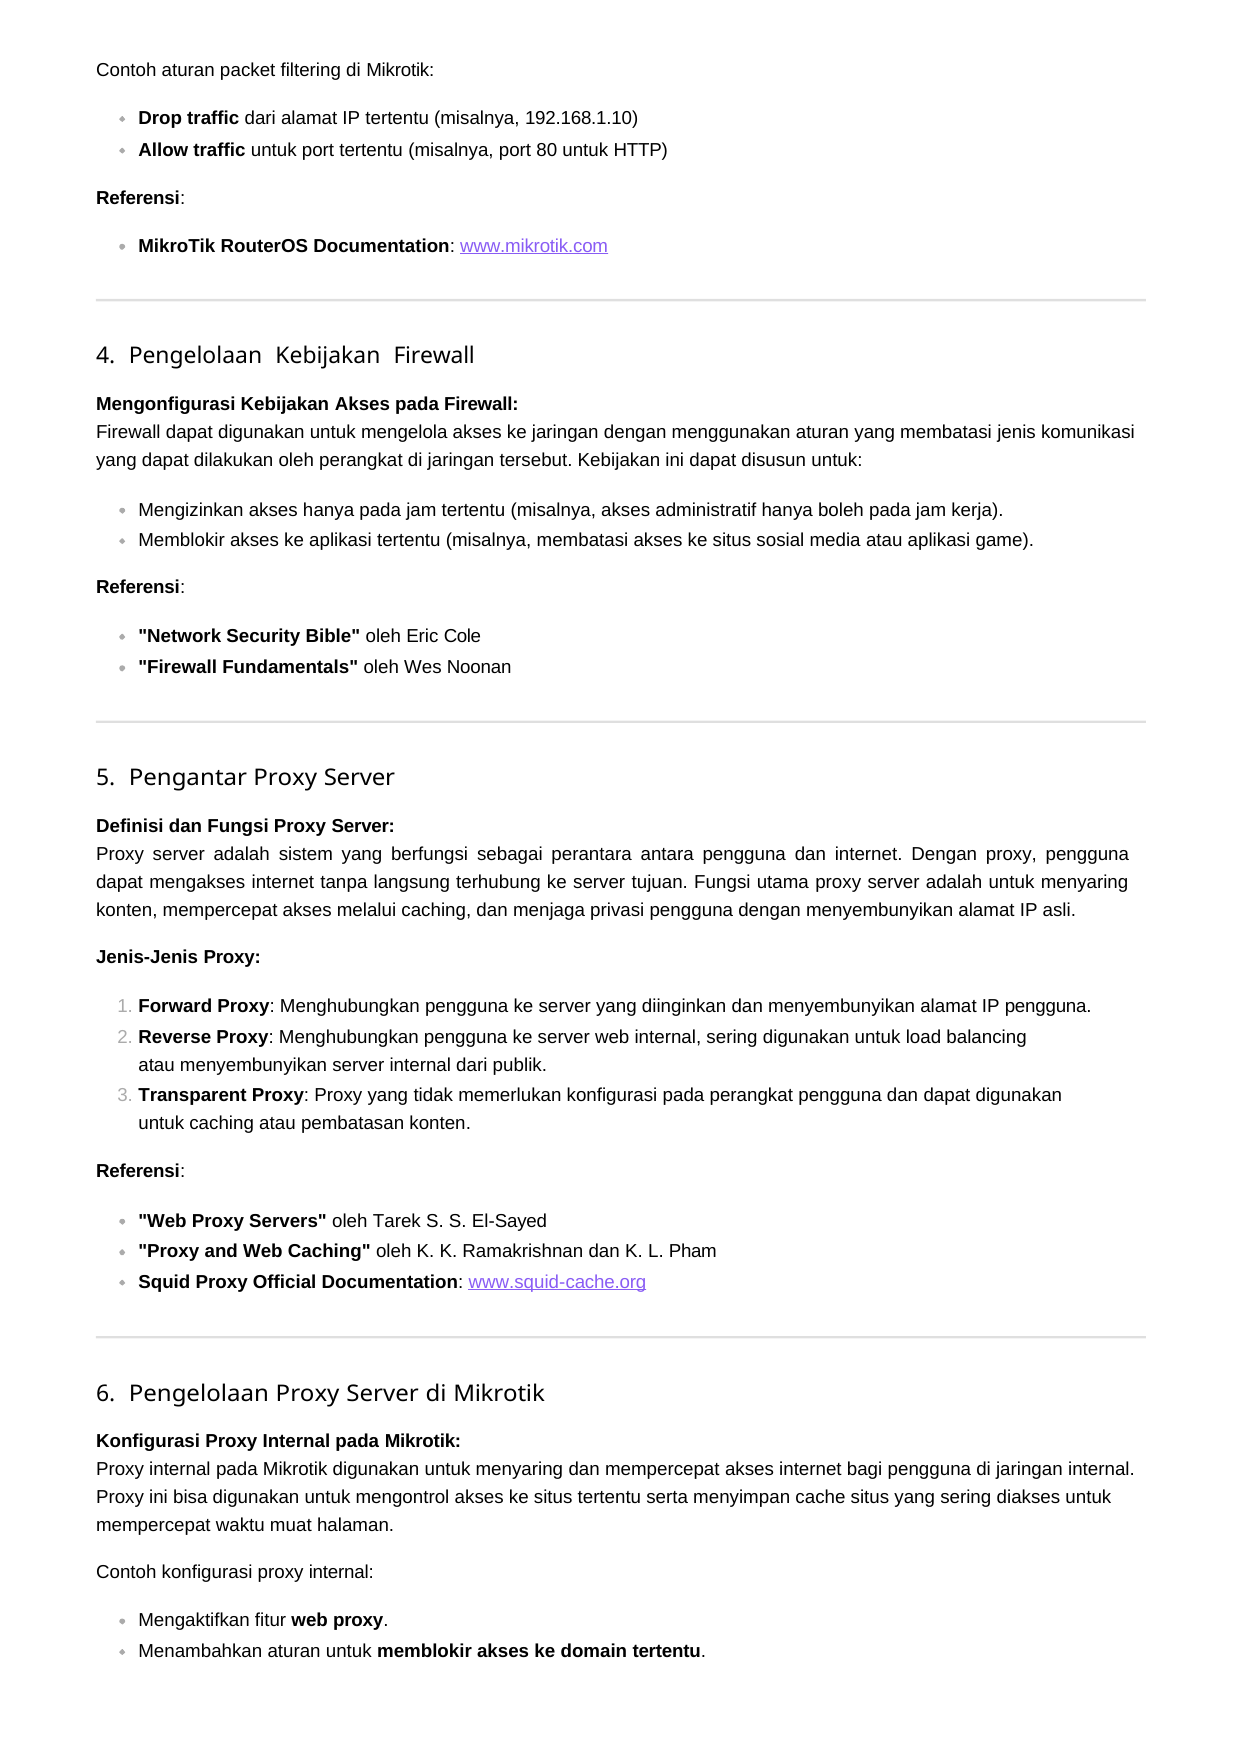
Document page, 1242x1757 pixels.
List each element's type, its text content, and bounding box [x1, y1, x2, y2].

text "Proxy and Web Caching" oleh K. K. Ramakrishnan dan K. L. Pham [138, 1240, 1158, 1261]
list Pengelolaan Kebijakan Firewall [96, 339, 1158, 371]
text "Firewall Fundamentals" oleh Wes Noonan [138, 656, 1158, 678]
text Allow traffic untuk port tertentu (misalnya, port 80 untuk HTTP) [138, 138, 1158, 160]
text Mengaktifkan fitur web proxy. [138, 1609, 1158, 1631]
text Contoh aturan packet filtering di Mikrotik: [96, 59, 1158, 80]
subtitle Referensi: [96, 186, 1158, 208]
list Transparent Proxy: Proxy yang tidak memerlukan konfigurasi pada perangkat pengguna dan dapat digunakan untuk caching atau pembatasan konten. [117, 1084, 1112, 1134]
list Forward Proxy: Menghubungkan pengguna ke server yang diinginkan dan menyembunyikan alamat IP pengguna. [117, 995, 1158, 1017]
list Pengantar Proxy Server [96, 761, 1158, 792]
subtitle Referensi: [96, 1160, 1158, 1182]
subtitle Konfigurasi Proxy Internal pada Mikrotik: [96, 1430, 1158, 1452]
text Drop traffic dari alamat IP tertentu (misalnya, 192.168.1.10) [138, 107, 1158, 128]
subtitle Referensi: [96, 576, 1158, 598]
text "Web Proxy Servers" oleh Tarek S. S. El-Sayed [138, 1209, 1158, 1231]
text Menambahkan aturan untuk memblokir akses ke domain tertentu. [138, 1640, 1158, 1661]
text Firewall dapat digunakan untuk mengelola akses ke jaringan dengan menggunakan aturan yang membatasi jenis komunikasi yang dapat dilakukan oleh perangkat di jaringan tersebut. Kebijakan ini dapat disusun untuk: [96, 421, 1158, 471]
subtitle Definisi dan Fungsi Proxy Server: [96, 814, 1158, 836]
text "Network Security Bible" oleh Eric Cole [138, 624, 1158, 646]
text Contoh konfigurasi proxy internal: [96, 1561, 1158, 1583]
subtitle Mengonfigurasi Kebijakan Akses pada Firewall: [96, 393, 1158, 414]
text Squid Proxy Official Documentation: www.squid-cache.org [138, 1270, 1158, 1292]
text MikroTik RouterOS Documentation: www.mikrotik.com [138, 234, 1158, 256]
text Mengizinkan akses hanya pada jam tertentu (misalnya, akses administratif hanya boleh pada jam kerja). Memblokir akses ke aplikasi tertentu (misalnya, membatasi akses ke situs sosial media atau aplikasi game). [138, 498, 1076, 550]
list Pengelolaan Proxy Server di Mikrotik [96, 1377, 1158, 1408]
subtitle Jenis-Jenis Proxy: [96, 946, 1158, 967]
list Reverse Proxy: Menghubungkan pengguna ke server web internal, sering digunakan untuk load balancing atau menyembunyikan server internal dari publik. [117, 1026, 1068, 1075]
text Proxy internal pada Mikrotik digunakan untuk menyaring dan mempercepat akses internet bagi pengguna di jaringan internal. Proxy ini bisa digunakan untuk mengontrol akses ke situs tertentu serta menyimpan cache situs yang sering diakses untuk mempercepat waktu muat halaman. [96, 1458, 1158, 1536]
text Proxy server adalah sistem yang berfungsi sebagai perantara antara pengguna dan internet. Dengan proxy, pengguna dapat mengakses internet tanpa langsung terhubung ke server tujuan. Fungsi utama proxy server adalah untuk menyaring konten, mempercepat akses melalui caching, dan menjaga privasi pengguna dengan menyembunyikan alamat IP asli. [96, 843, 1130, 920]
